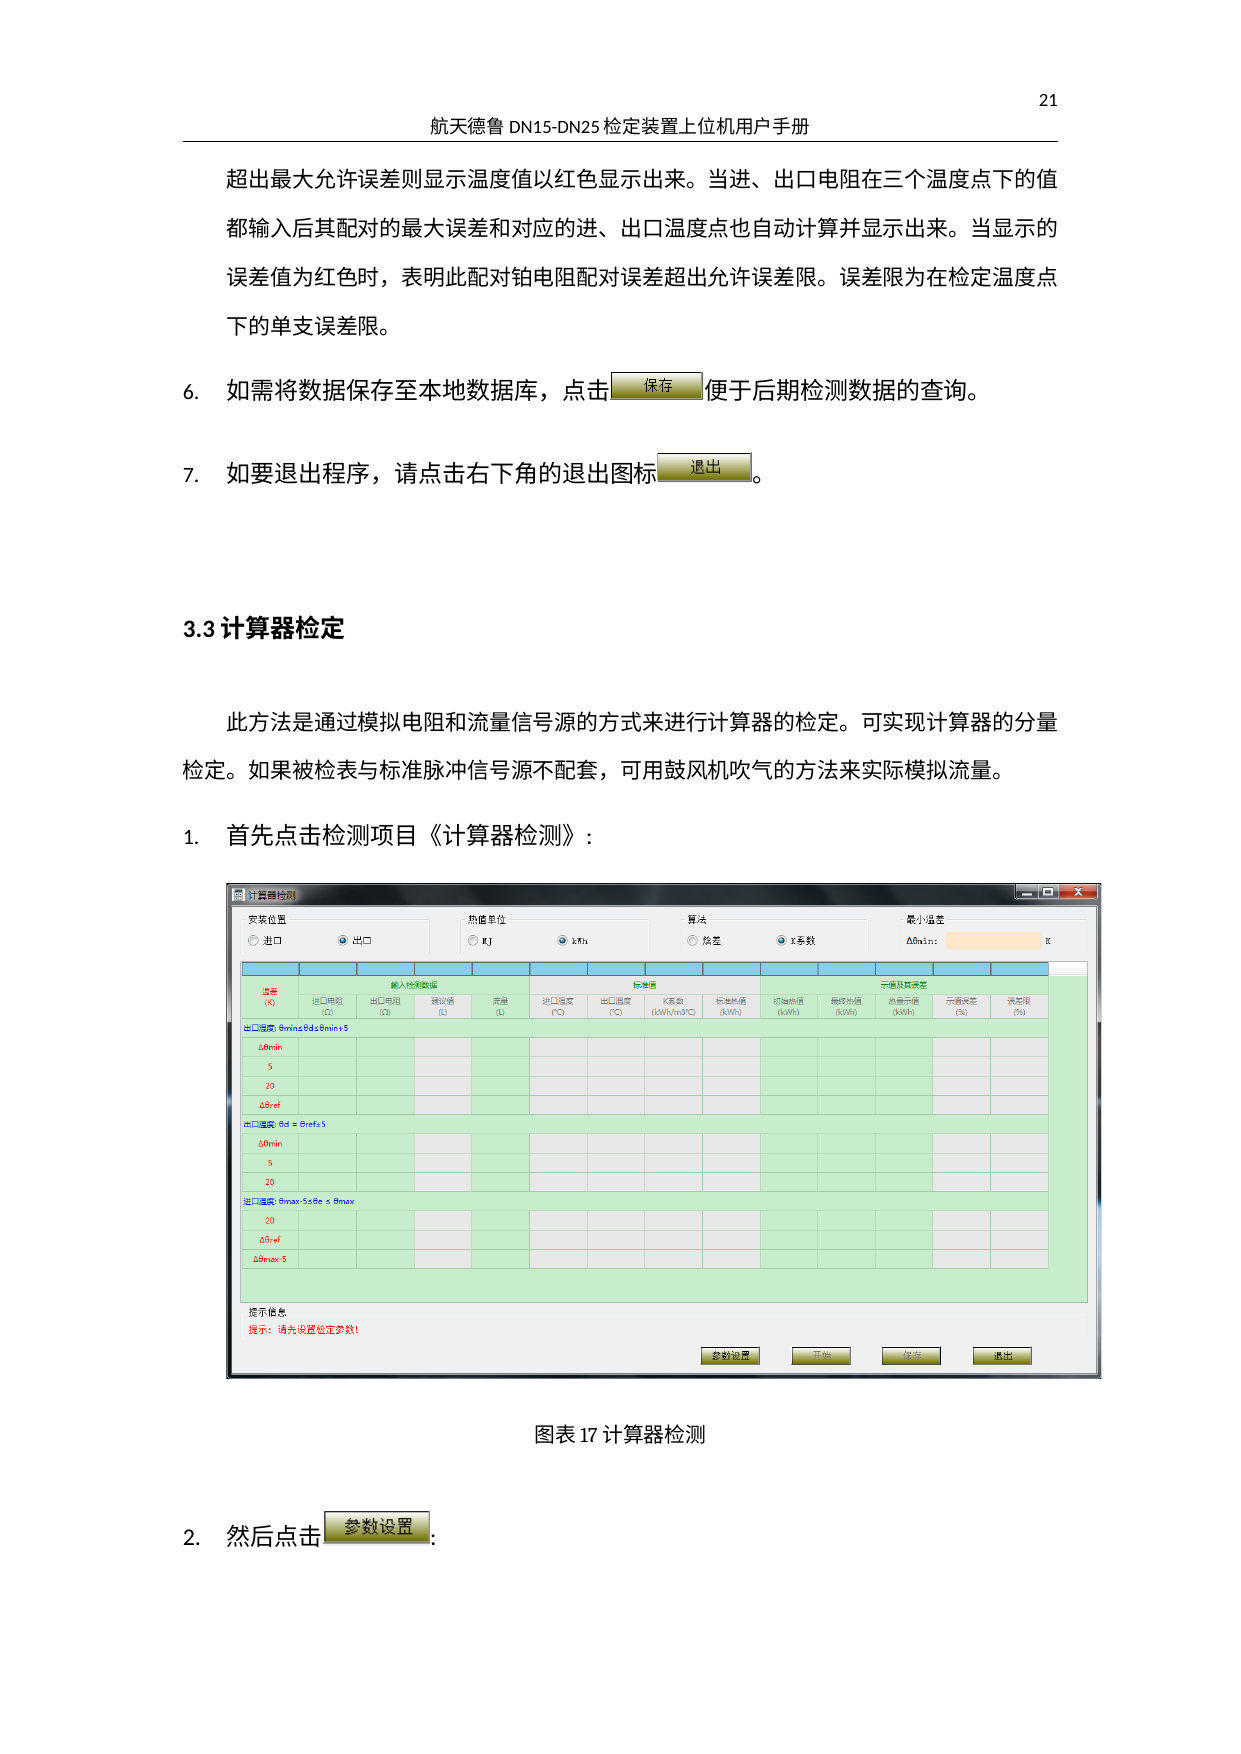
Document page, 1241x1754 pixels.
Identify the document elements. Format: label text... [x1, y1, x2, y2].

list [183, 162, 1058, 341]
picture [657, 452, 753, 483]
list 如要退出程序，请点击右下角的退出图标。 [183, 439, 1058, 504]
picture [322, 1510, 430, 1546]
picture [609, 372, 705, 400]
list 首先点击检测项目《计算器检测》: [183, 801, 1058, 866]
picture [226, 883, 1102, 1379]
list 如需将数据保存至本地数据库，点击便于后期检测数据的查询。 [183, 357, 1058, 422]
text 图表 17 计算器检测 [183, 1417, 1058, 1449]
text 此方法是通过模拟电阻和流量信号源的方式来进行计算器的检定。可实现计算器的分量检定。如果被检表与标准脉冲信号源不配套，可用鼓风机吹气的方法来实际模拟流量。 [183, 704, 1058, 786]
subtitle 3.3计算器检定 [183, 594, 1058, 659]
list 然后点击: [183, 1510, 1058, 1575]
